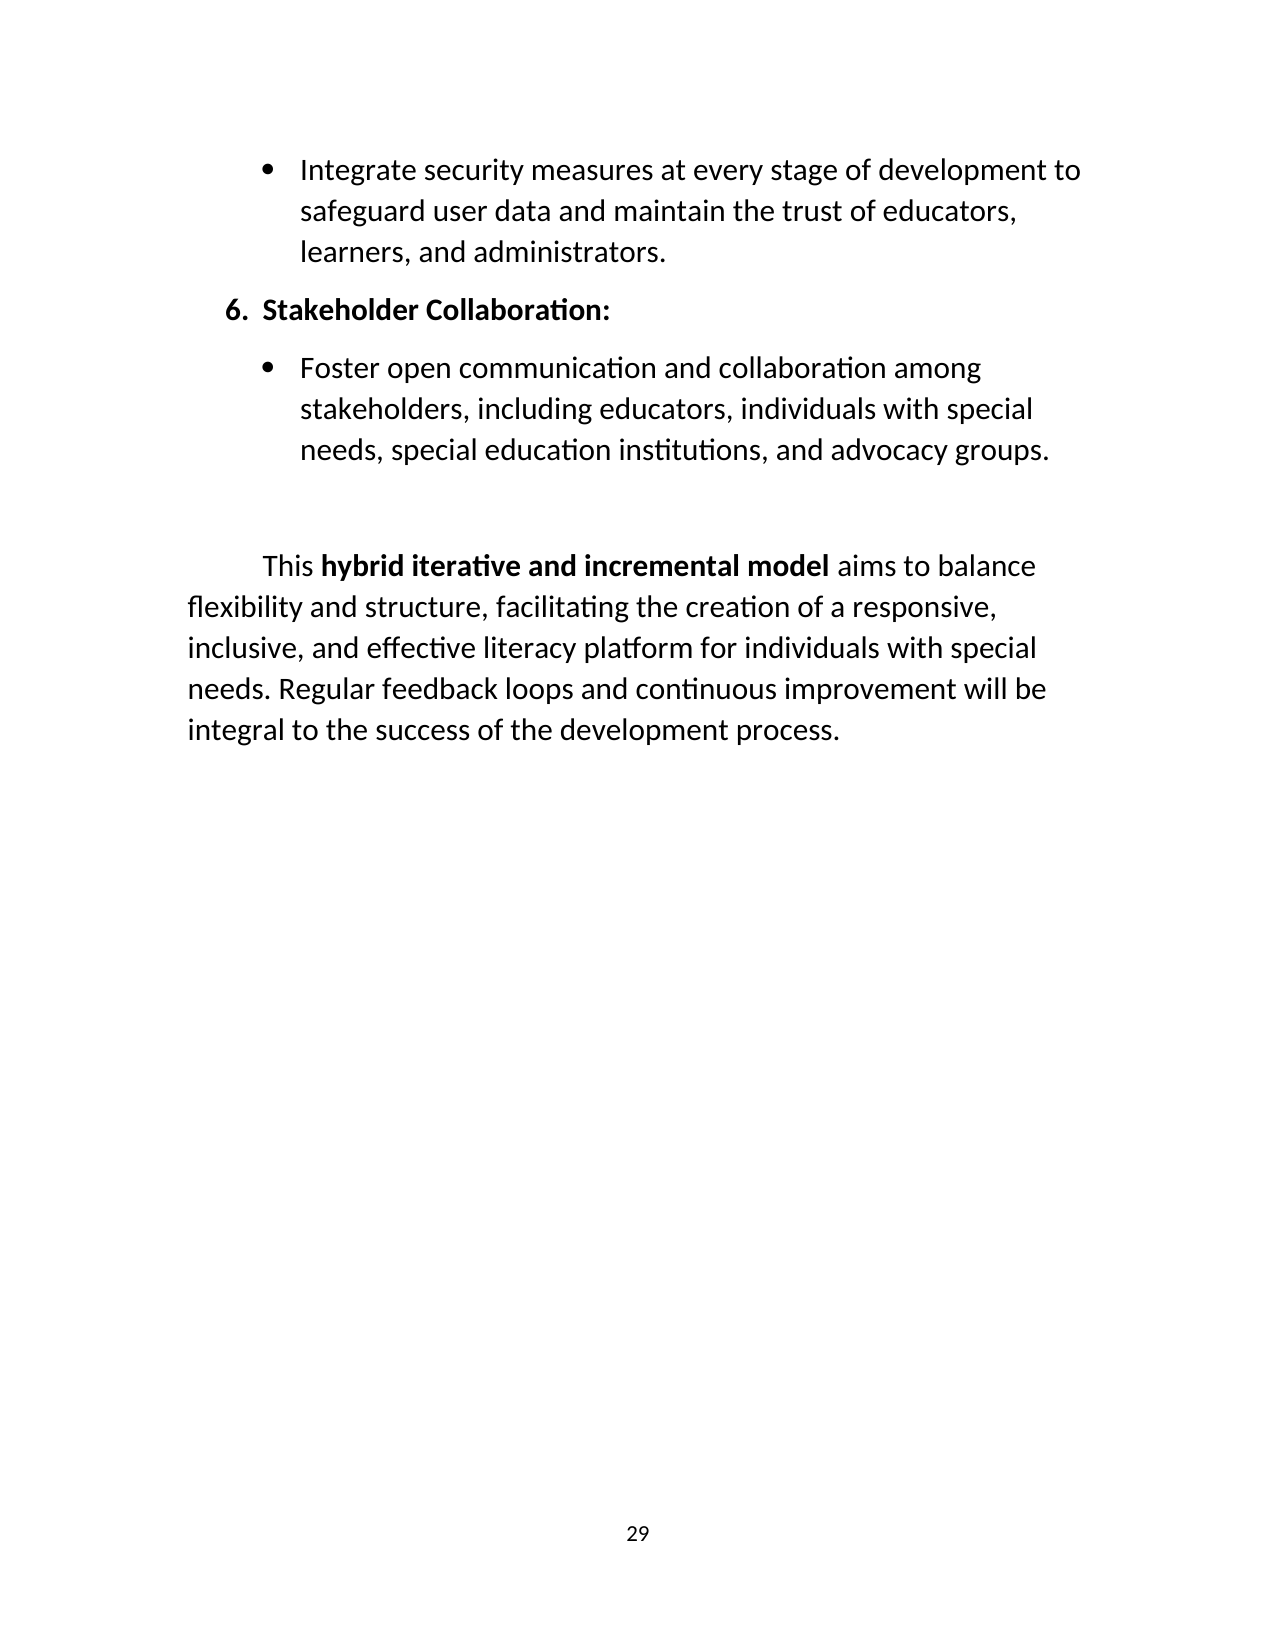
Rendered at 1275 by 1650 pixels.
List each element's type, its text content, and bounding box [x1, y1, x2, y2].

text This hybrid iterative and incremental model aims to balance flexibility and structure, facilitating the creation of a responsive, inclusive, and effective literacy platform for individuals with special needs. Regular feedback loops and continuous improvement will be integral to the success of the development process. [187, 546, 1087, 748]
list Foster open communication and collaboration among stakeholders, including educators, individuals with special needs, special education institutions, and advocacy groups. [262, 348, 1087, 468]
list Integrate security measures at every stage of development to safeguard user data and maintain the trust of educators, learners, and administrators. [262, 150, 1087, 270]
list Stakeholder Collaboration: [225, 290, 1087, 328]
